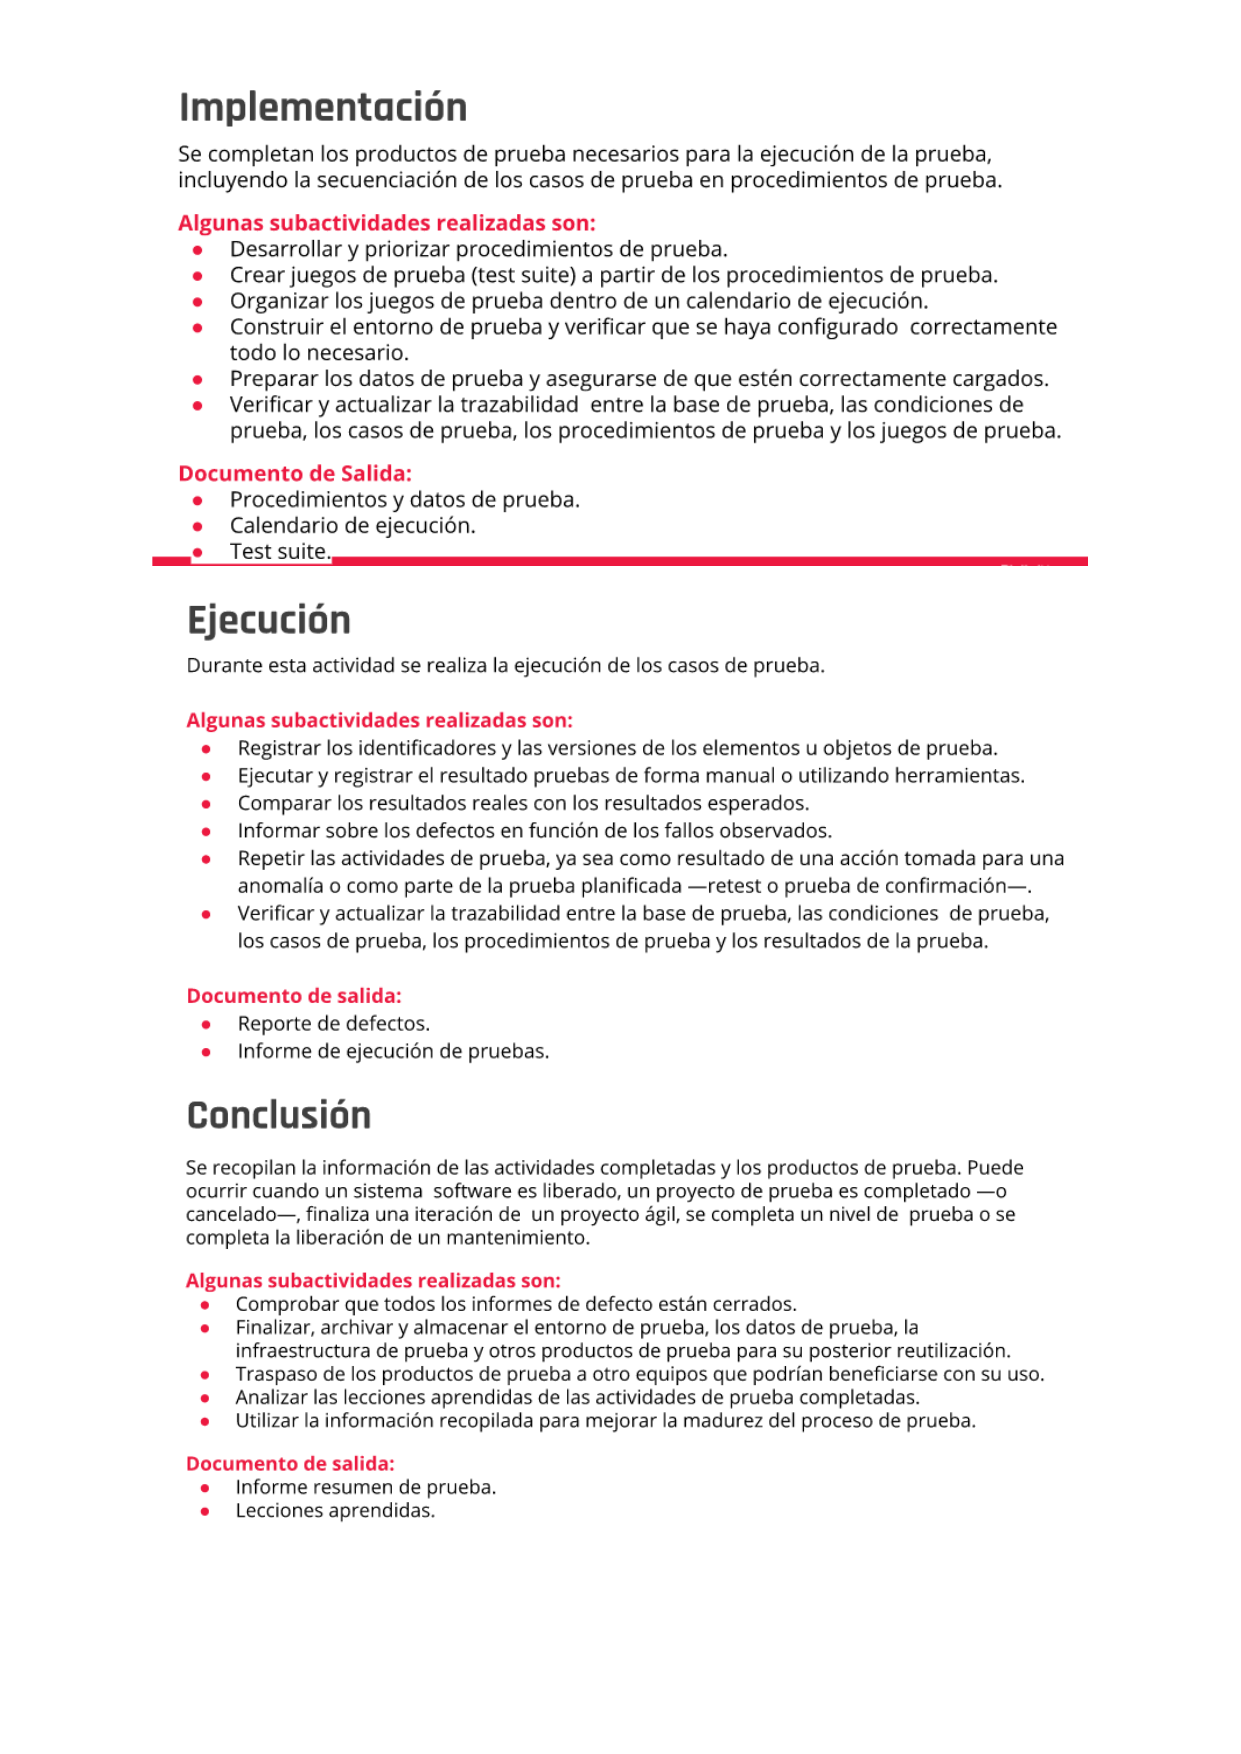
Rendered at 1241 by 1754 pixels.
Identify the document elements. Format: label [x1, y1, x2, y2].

picture [152, 75, 1088, 566]
picture [164, 1087, 1077, 1536]
picture [157, 584, 1083, 1069]
